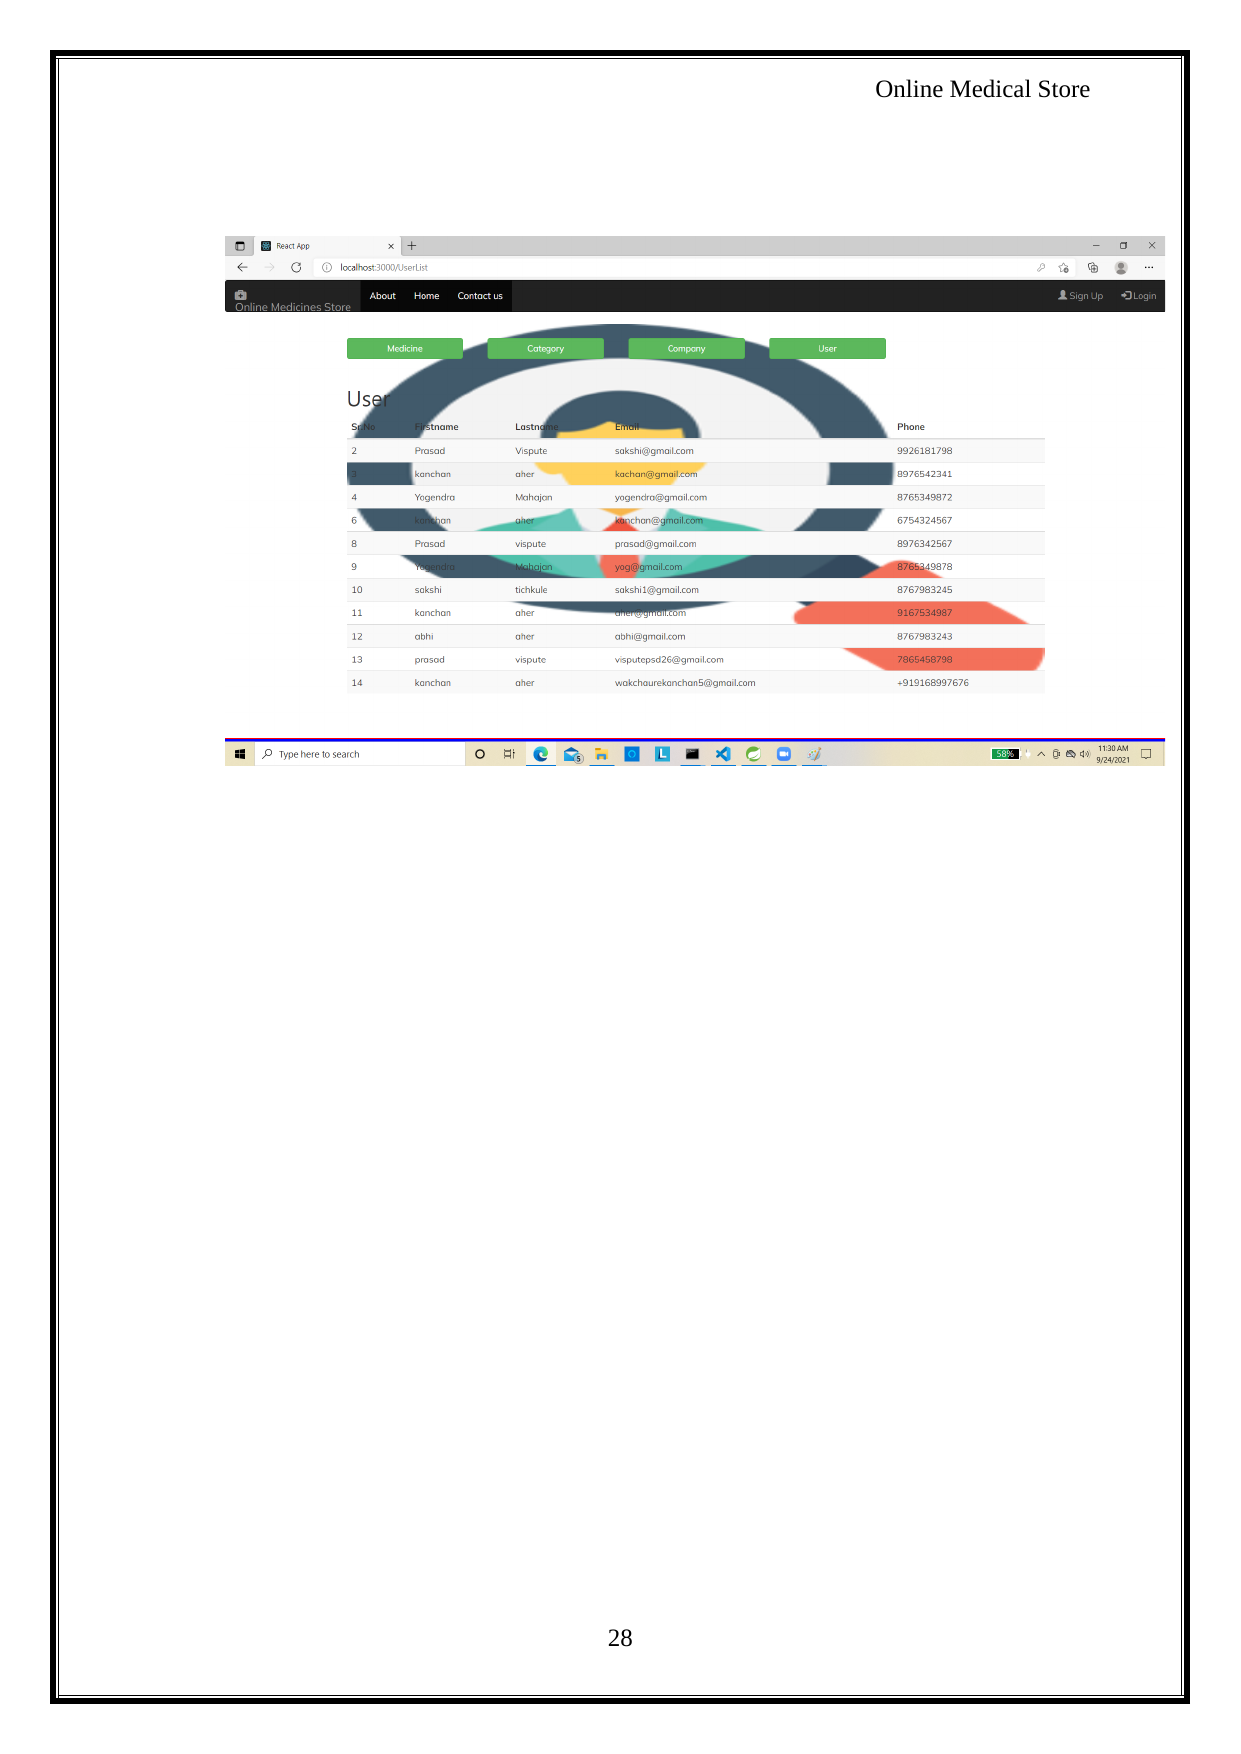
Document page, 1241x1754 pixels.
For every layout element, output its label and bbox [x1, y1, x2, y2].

picture [225, 236, 1166, 766]
